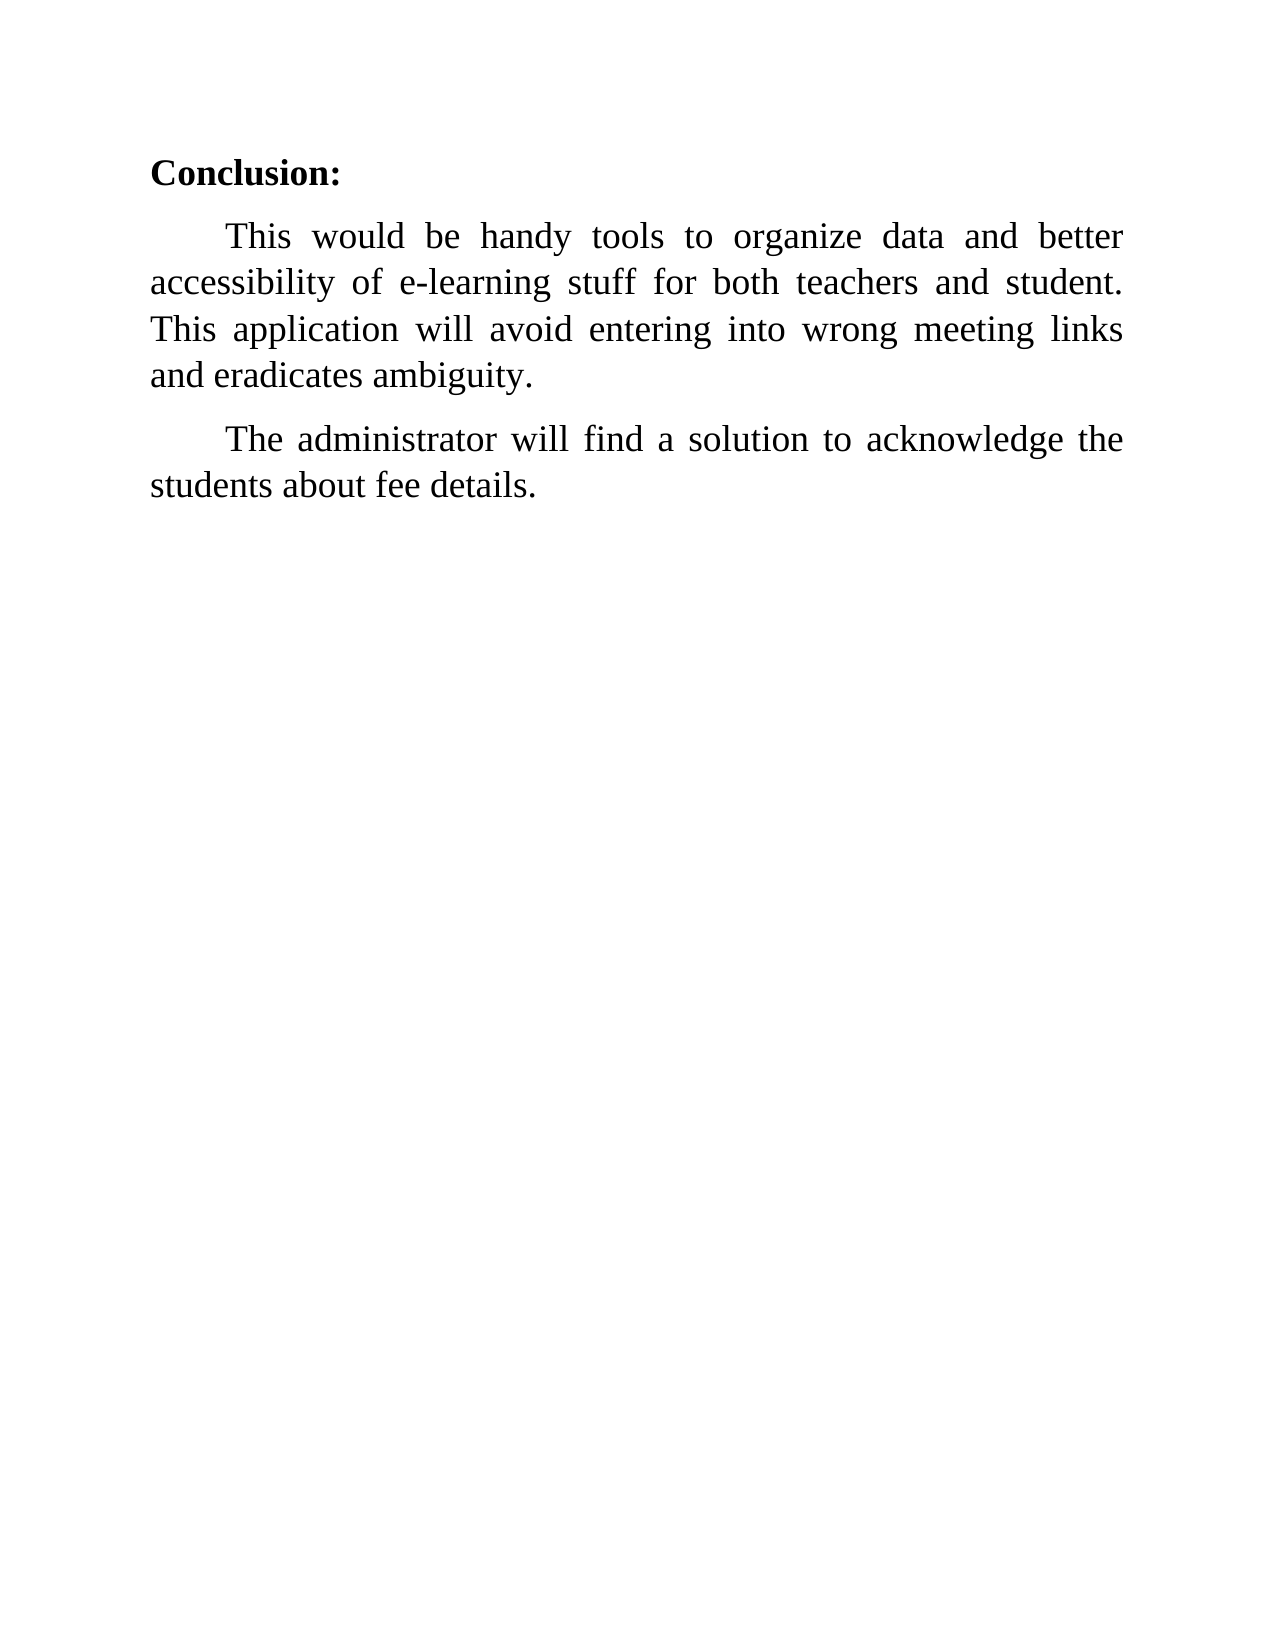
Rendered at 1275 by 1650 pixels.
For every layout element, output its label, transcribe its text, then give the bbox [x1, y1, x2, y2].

text Conclusion: [150, 150, 1125, 193]
text This would be handy tools to organize data and better accessibility of e-learning stuff for both teachers and student. This application will avoid entering into wrong meeting links and eradicates ambiguity. [150, 213, 1125, 396]
text The administrator will find a solution to acknowledge the students about fee details. [150, 416, 1125, 506]
